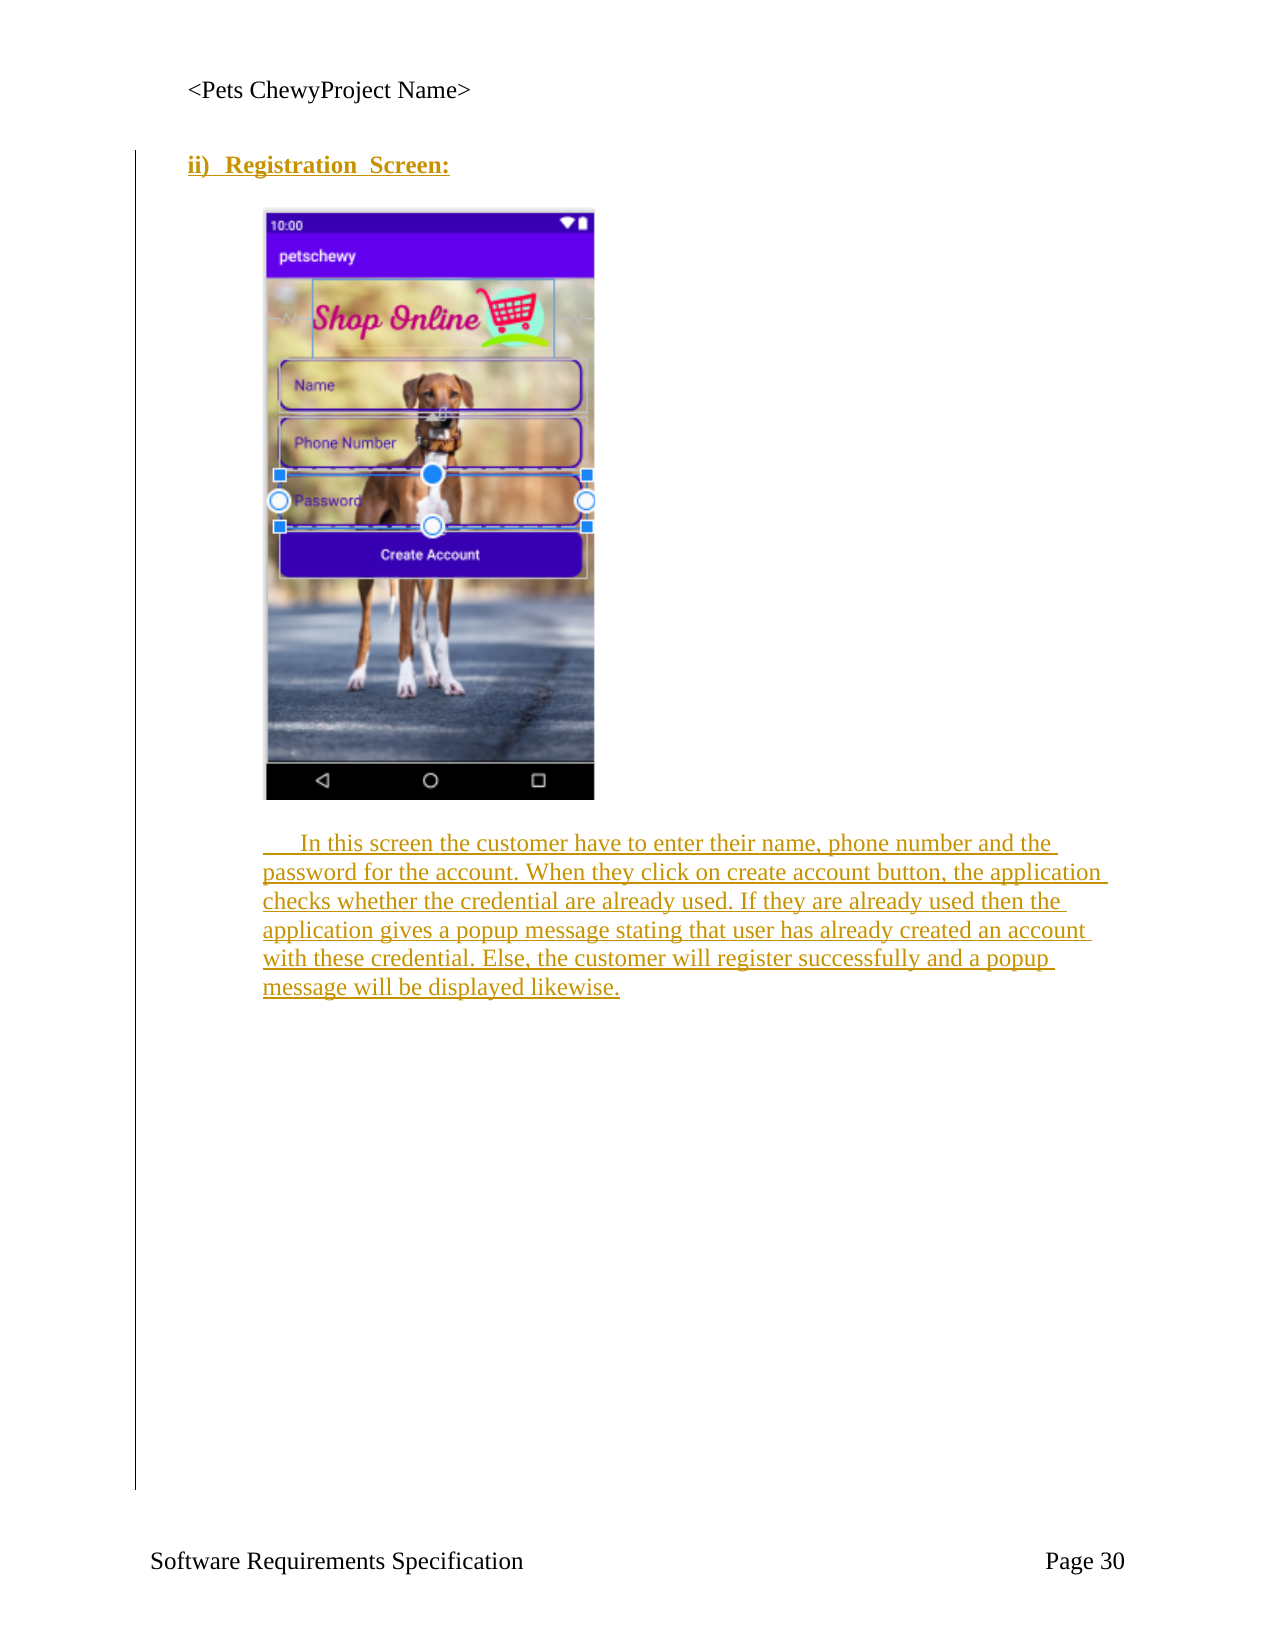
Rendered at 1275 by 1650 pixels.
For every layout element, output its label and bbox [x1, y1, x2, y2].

picture [262, 207, 596, 800]
